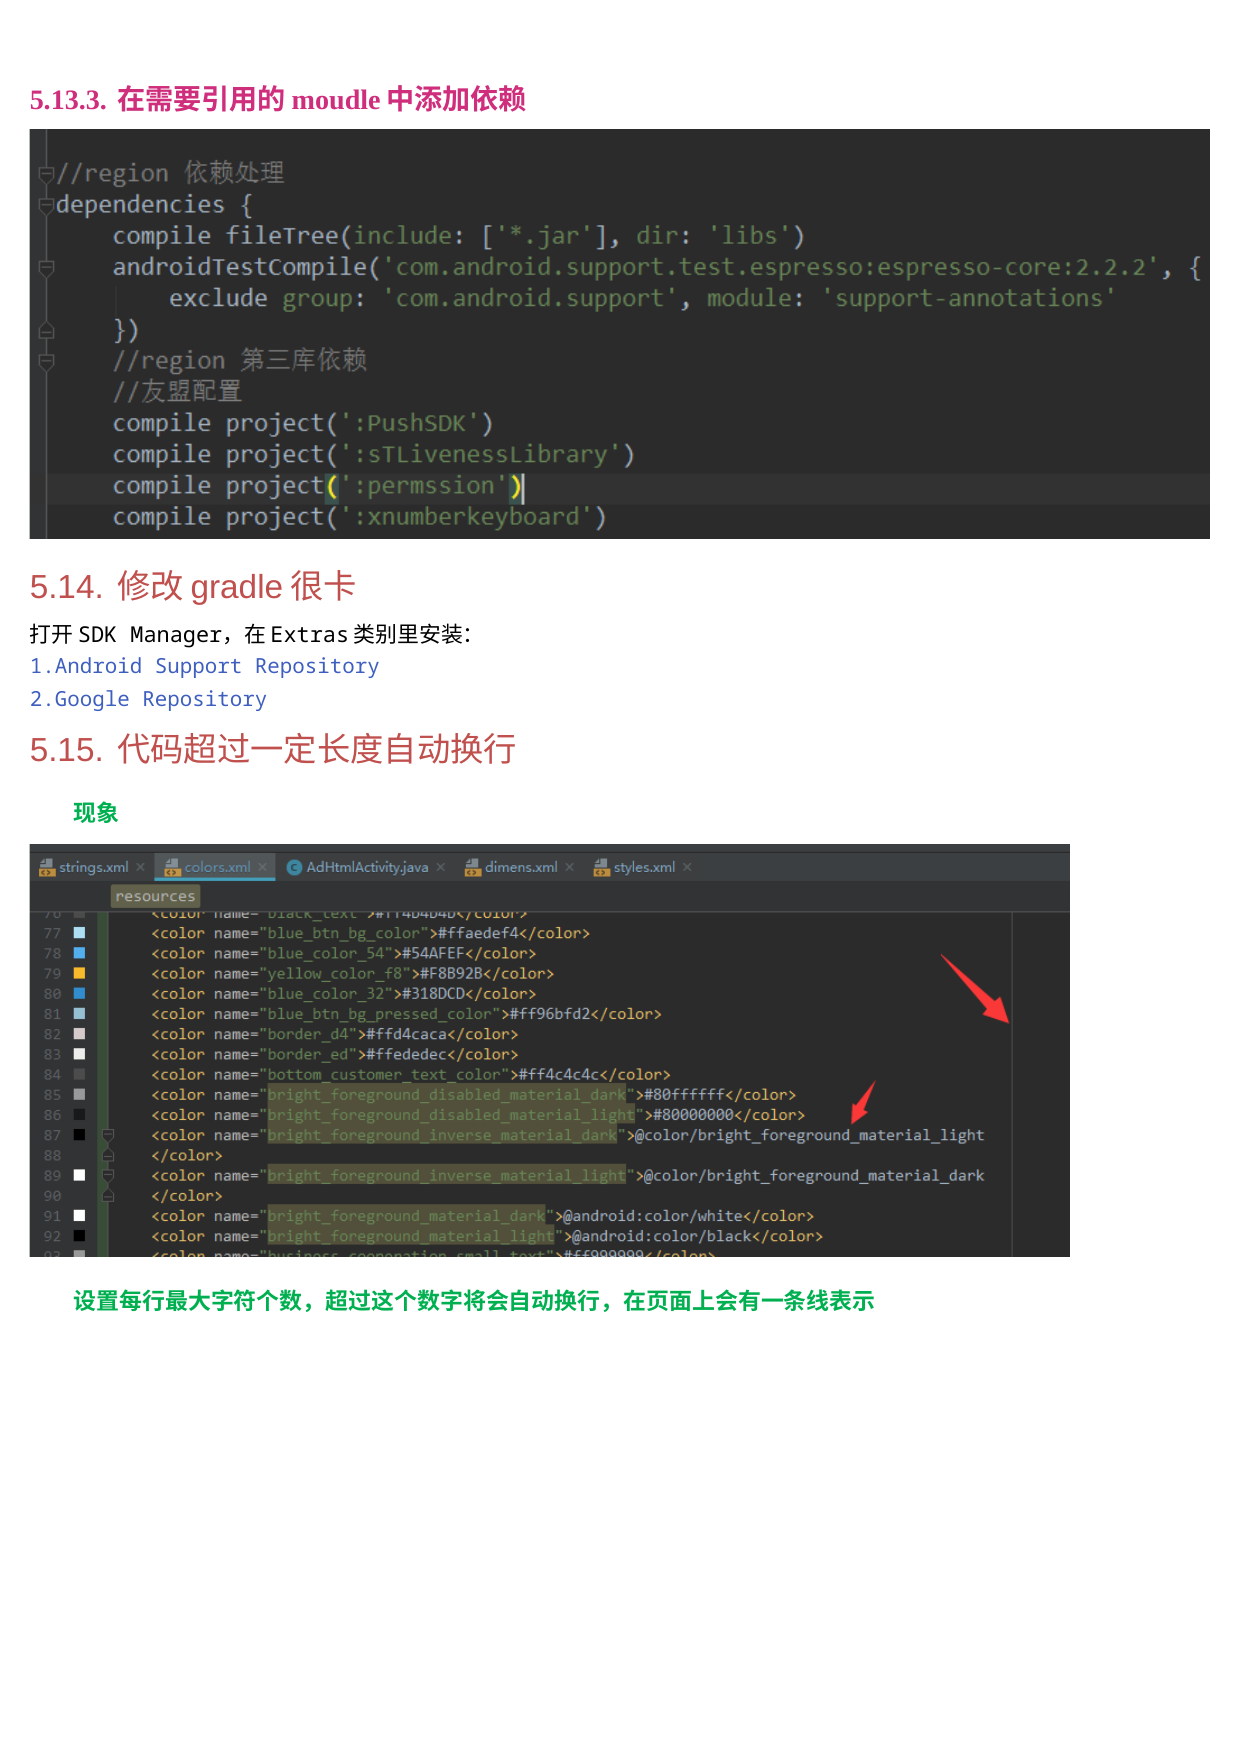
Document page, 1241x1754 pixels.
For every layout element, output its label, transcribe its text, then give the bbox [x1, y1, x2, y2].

subtitle 代码超过一定长度自动换行 [29, 714, 1211, 779]
text 设置每行最大字符个数，超过这个数字将会自动换行，在页面上会有一条线表示 [29, 1267, 1211, 1332]
list Android Support Repository [29, 649, 1211, 682]
subtitle 修改gradle很卡 [29, 552, 1211, 617]
list Google Repository [29, 682, 1211, 714]
picture [29, 129, 1210, 539]
text 现象 [29, 779, 1211, 844]
subtitle 在需要引用的moudle中添加依赖 [29, 64, 1211, 129]
picture [29, 844, 1070, 1257]
text 打开SDK Manager，在Extras类别里安装： [29, 617, 1211, 649]
